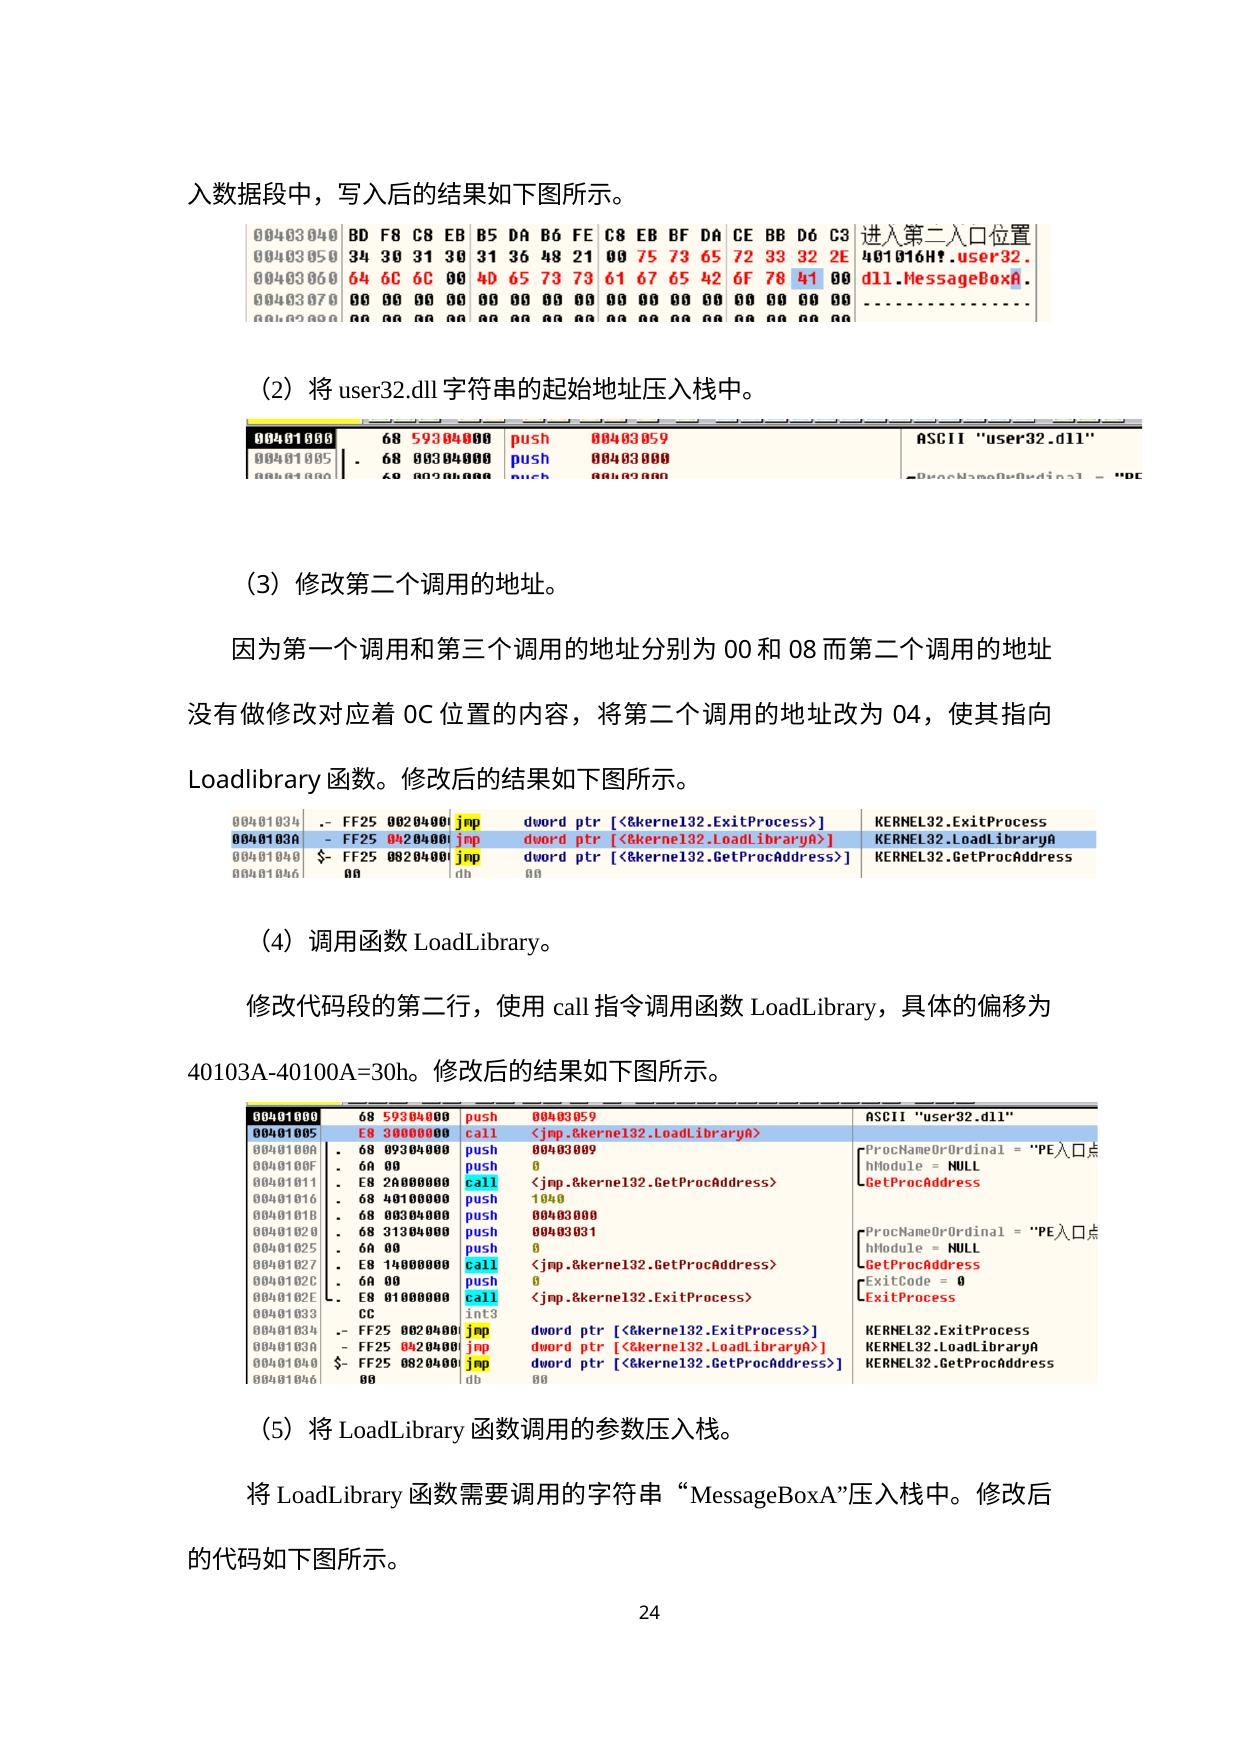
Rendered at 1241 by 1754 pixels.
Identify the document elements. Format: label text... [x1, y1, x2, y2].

picture [245, 1102, 1098, 1384]
text （4）调用函数LoadLibrary。 [187, 907, 1053, 972]
text 将LoadLibrary函数需要调用的字符串“MessageBoxA”压入栈中。修改后的代码如下图所示。 [187, 1460, 1053, 1590]
picture [245, 224, 1051, 322]
text 修改代码段的第二行，使用call指令调用函数LoadLibrary，具体的偏移为40103A-40100A=30h。修改后的结果如下图所示。 [187, 972, 1053, 1102]
text （5）将LoadLibrary函数调用的参数压入栈。 [187, 1395, 1053, 1460]
picture [231, 809, 1097, 878]
list 因为第一个调用和第三个调用的地址分别为00和08而第二个调用的地址没有做修改对应着0C位置的内容，将第二个调用的地址改为04，使其指向Loadlibrary函数。修改后的结果如下图所示。 [187, 615, 1053, 810]
list （3）修改第二个调用的地址。 [187, 550, 1053, 615]
picture [245, 419, 1143, 479]
text （2）将user32.dll字符串的起始地址压入栈中。 [187, 355, 1053, 420]
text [187, 160, 1053, 225]
